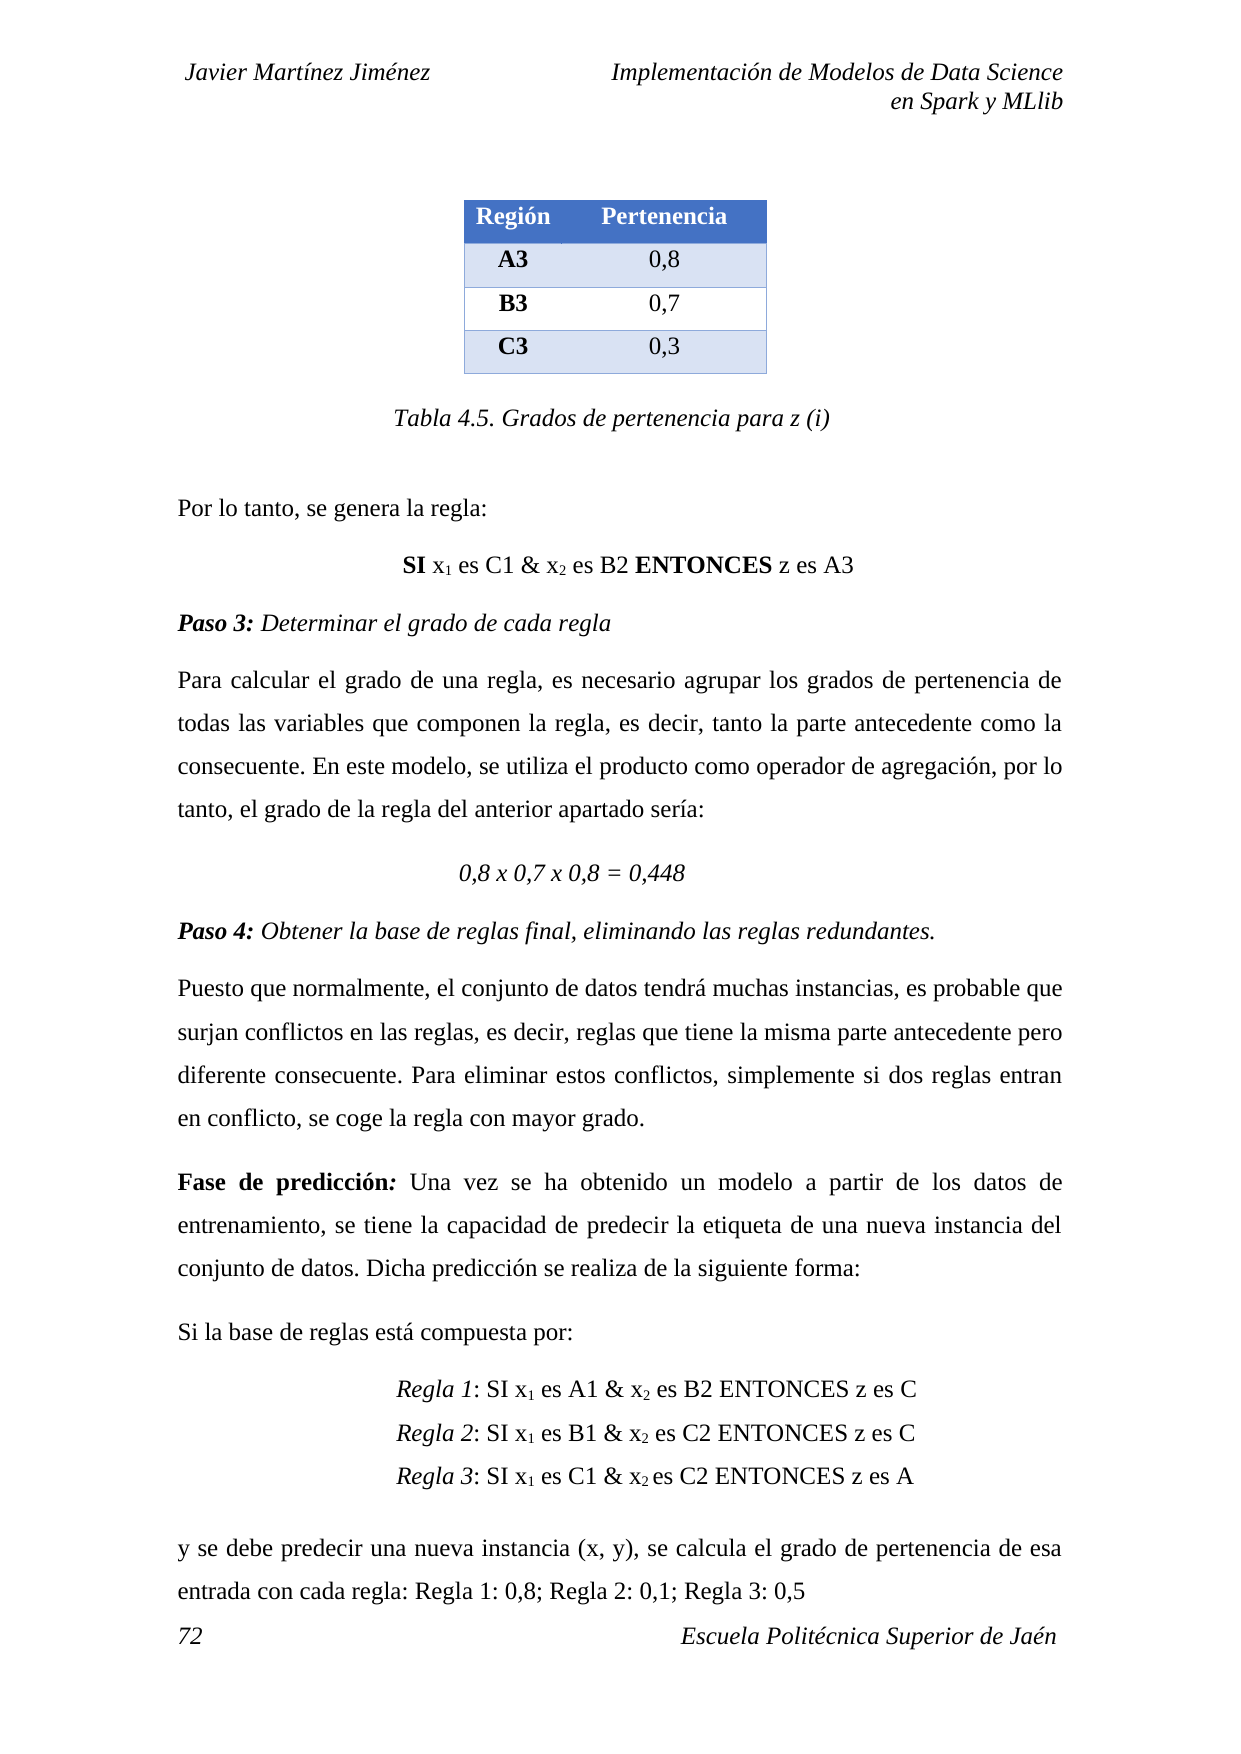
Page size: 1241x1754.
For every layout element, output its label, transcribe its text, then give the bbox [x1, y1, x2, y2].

text y se debe predecir una nueva instancia (x, y), se calcula el grado de pertenencia de esa entrada con cada regla: Regla 1: 0,8; Regla 2: 0,1; Regla 3: 0,5 [177, 1533, 1063, 1604]
table_cell A3 [465, 244, 562, 287]
table_cell B3 [465, 288, 562, 330]
text Paso 3: Determinar el grado de cada regla [177, 608, 1063, 636]
text Tabla 4.5. Grados de pertenencia para z (i) [393, 381, 859, 432]
text Para calcular el grado de una regla, es necesario agrupar los grados de pertenencia de todas las variables que componen la regla, es decir, tanto la parte antecedente como la consecuente. En este modelo, se utiliza el producto como operador de agregación, por lo tanto, el grado de la regla del anterior apartado sería: [177, 665, 1063, 823]
text Si la base de reglas está compuesta por: [177, 1317, 1063, 1346]
text Fase de predicción: Una vez se ha obtenido un modelo a partir de los datos de entrenamiento, se tiene la capacidad de predecir la etiqueta de una nueva instancia del conjunto de datos. Dicha predicción se realiza de la siguiente forma: [177, 1167, 1063, 1282]
text SI x1 es C1 & x2 es B2 ENTONCES z es A3 [327, 550, 1063, 579]
table_cell 0,3 [562, 331, 766, 373]
text Regla 1: SI x1 es A1 & x2 es B2 ENTONCES z es C [177, 1374, 1063, 1403]
table_header Pertenencia [562, 201, 766, 243]
text Regla 3: SI x1 es C1 & x2 es C2 ENTONCES z es A [177, 1461, 1063, 1489]
text 0,8 x 0,7 x 0,8 = 0,448 [177, 858, 1063, 916]
table_cell C3 [465, 331, 562, 373]
text Puesto que normalmente, el conjunto de datos tendrá muchas instancias, es probable que surjan conflictos en las reglas, es decir, reglas que tiene la misma parte antecedente pero diferente consecuente. Para eliminar estos conflictos, simplemente si dos reglas entran en conflicto, se coge la regla con mayor grado. [177, 973, 1063, 1132]
text Por lo tanto, se genera la regla: [177, 493, 1063, 521]
text Regla 2: SI x1 es B1 & x2 es C2 ENTONCES z es C [177, 1418, 1063, 1446]
table_cell 0,7 [562, 288, 766, 330]
table_header Región [465, 201, 561, 243]
text Paso 4: Obtener la base de reglas final, eliminando las reglas redundantes. [177, 916, 1063, 945]
table_cell 0,8 [562, 244, 766, 287]
